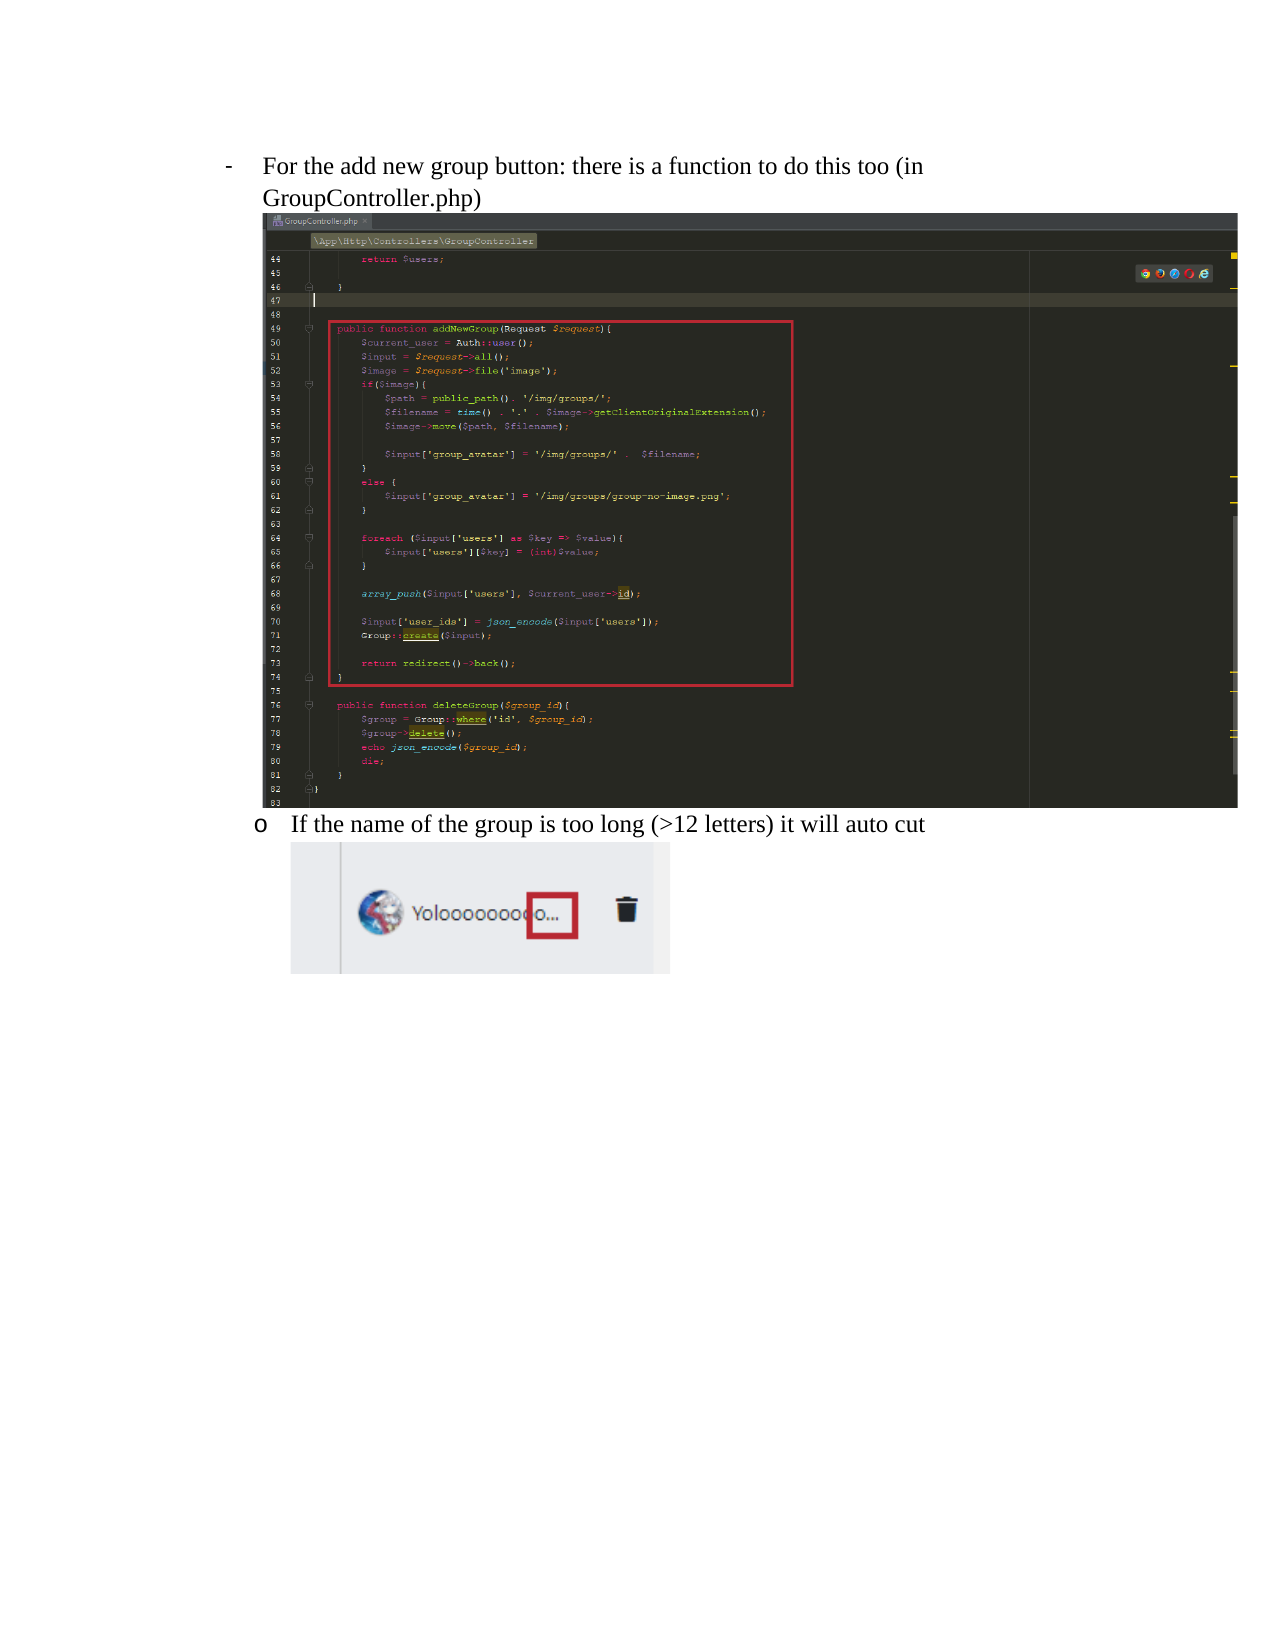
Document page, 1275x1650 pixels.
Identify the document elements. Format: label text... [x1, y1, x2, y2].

picture [262, 213, 1238, 808]
picture [290, 842, 671, 974]
